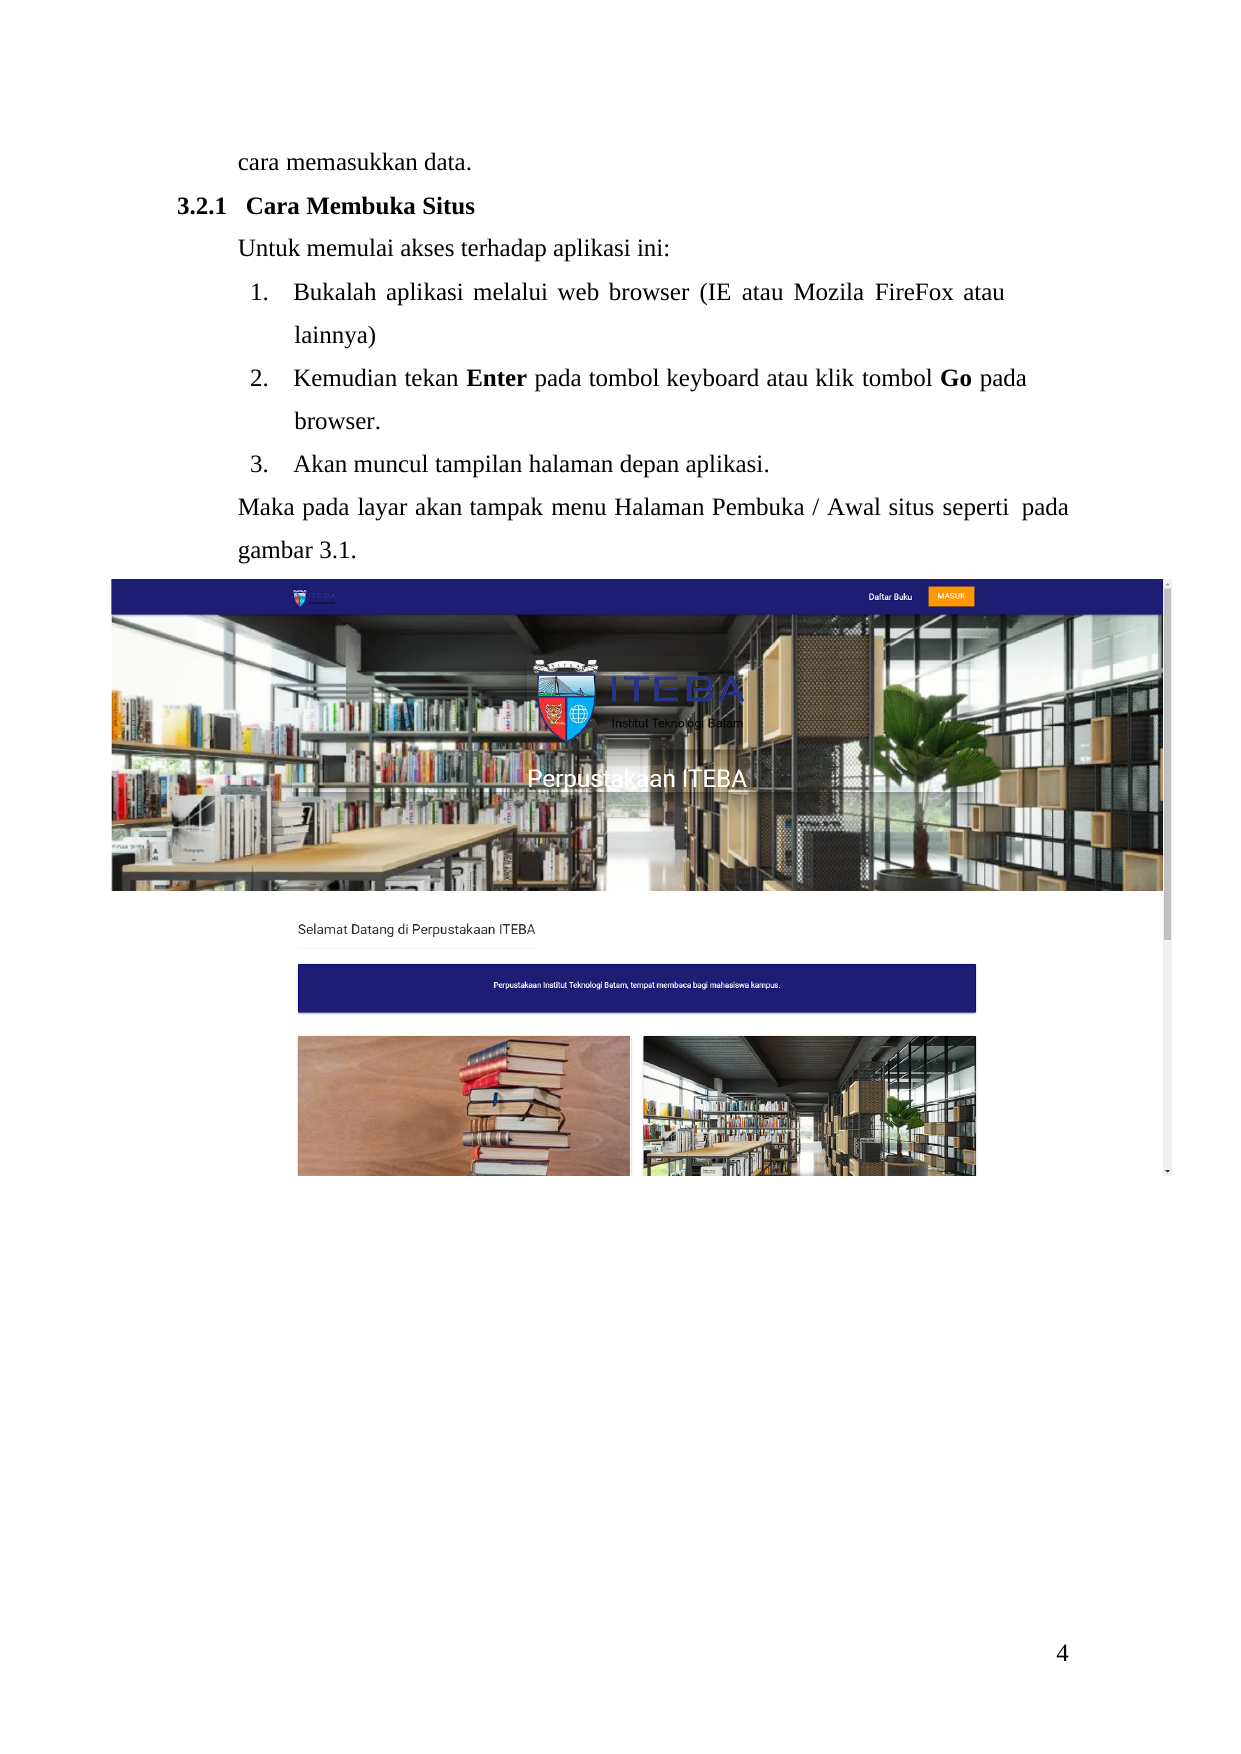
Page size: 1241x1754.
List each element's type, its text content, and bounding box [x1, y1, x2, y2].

subtitle Cara Membuka Situs [177, 191, 1201, 219]
text Maka pada layar akan tampak menu Halaman Pembuka / Awal situs seperti pada gambar 3.1. [238, 492, 1129, 564]
text Untuk memulai akses terhadap aplikasi ini: [238, 233, 1201, 262]
picture [111, 579, 1172, 1176]
text cara memasukkan data. [238, 147, 1201, 176]
list Bukalah aplikasi melalui web browser (IE atau Mozila FireFox atau lainnya) [250, 277, 1090, 349]
list Akan muncul tampilan halaman depan aplikasi. [250, 449, 1201, 478]
list Kemudian tekan Enter pada tombol keyboard atau klik tombol Go pada browser. [250, 363, 1091, 435]
